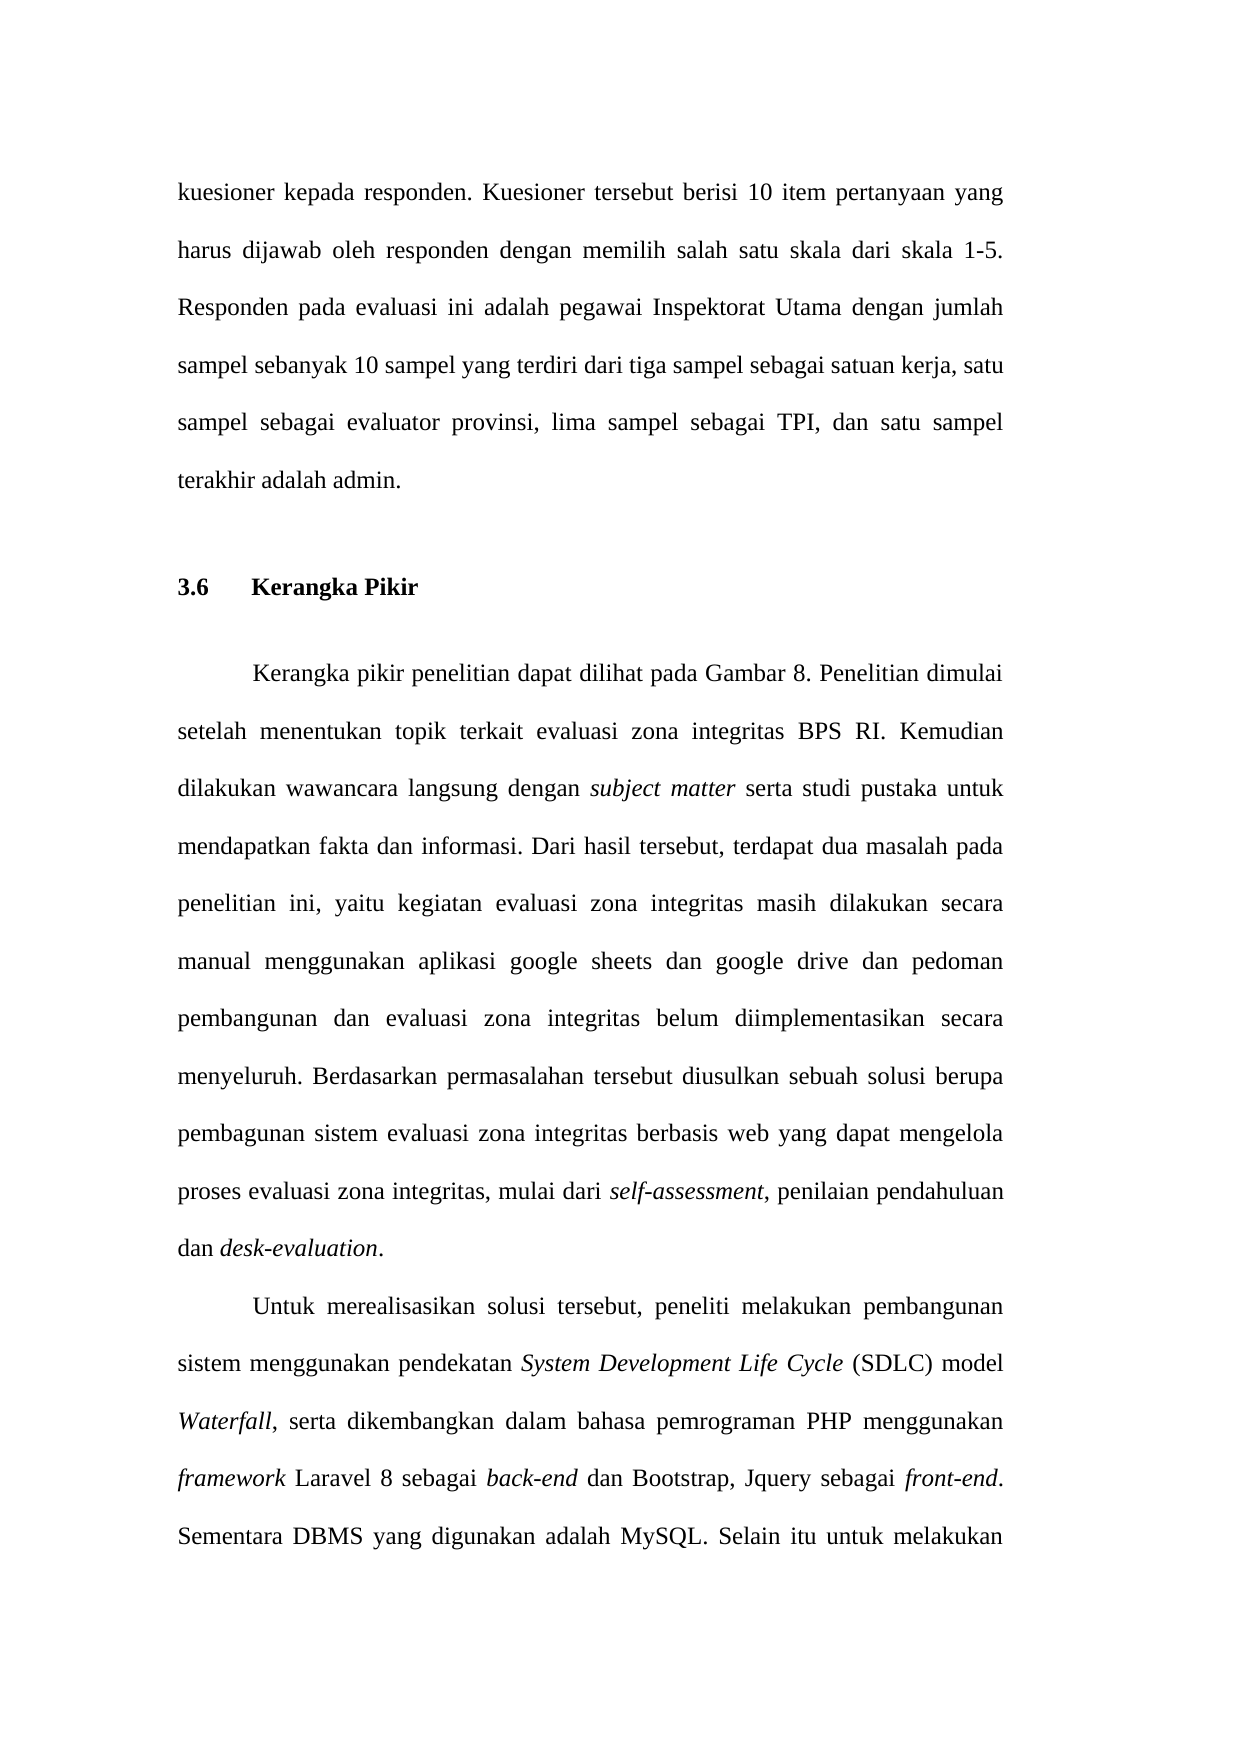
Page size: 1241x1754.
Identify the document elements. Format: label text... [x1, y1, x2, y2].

subtitle Kerangka Pikir [177, 572, 1004, 601]
text Kerangka pikir penelitian dapat dilihat pada Gambar 8. Penelitian dimulai setelah menentukan topik terkait evaluasi zona integritas BPS RI. Kemudian dilakukan wawancara langsung dengan subject matter serta studi pustaka untuk mendapatkan fakta dan informasi. Dari hasil tersebut, terdapat dua masalah pada penelitian ini, yaitu kegiatan evaluasi zona integritas masih dilakukan secara manual menggunakan aplikasi google sheets dan google drive dan pedoman pembangunan dan evaluasi zona integritas belum diimplementasikan secara menyeluruh. Berdasarkan permasalahan tersebut diusulkan sebuah solusi berupa pembagunan sistem evaluasi zona integritas berbasis web yang dapat mengelola proses evaluasi zona integritas, mulai dari self-assessment, penilaian pendahuluan dan desk-evaluation. [177, 658, 1004, 1262]
